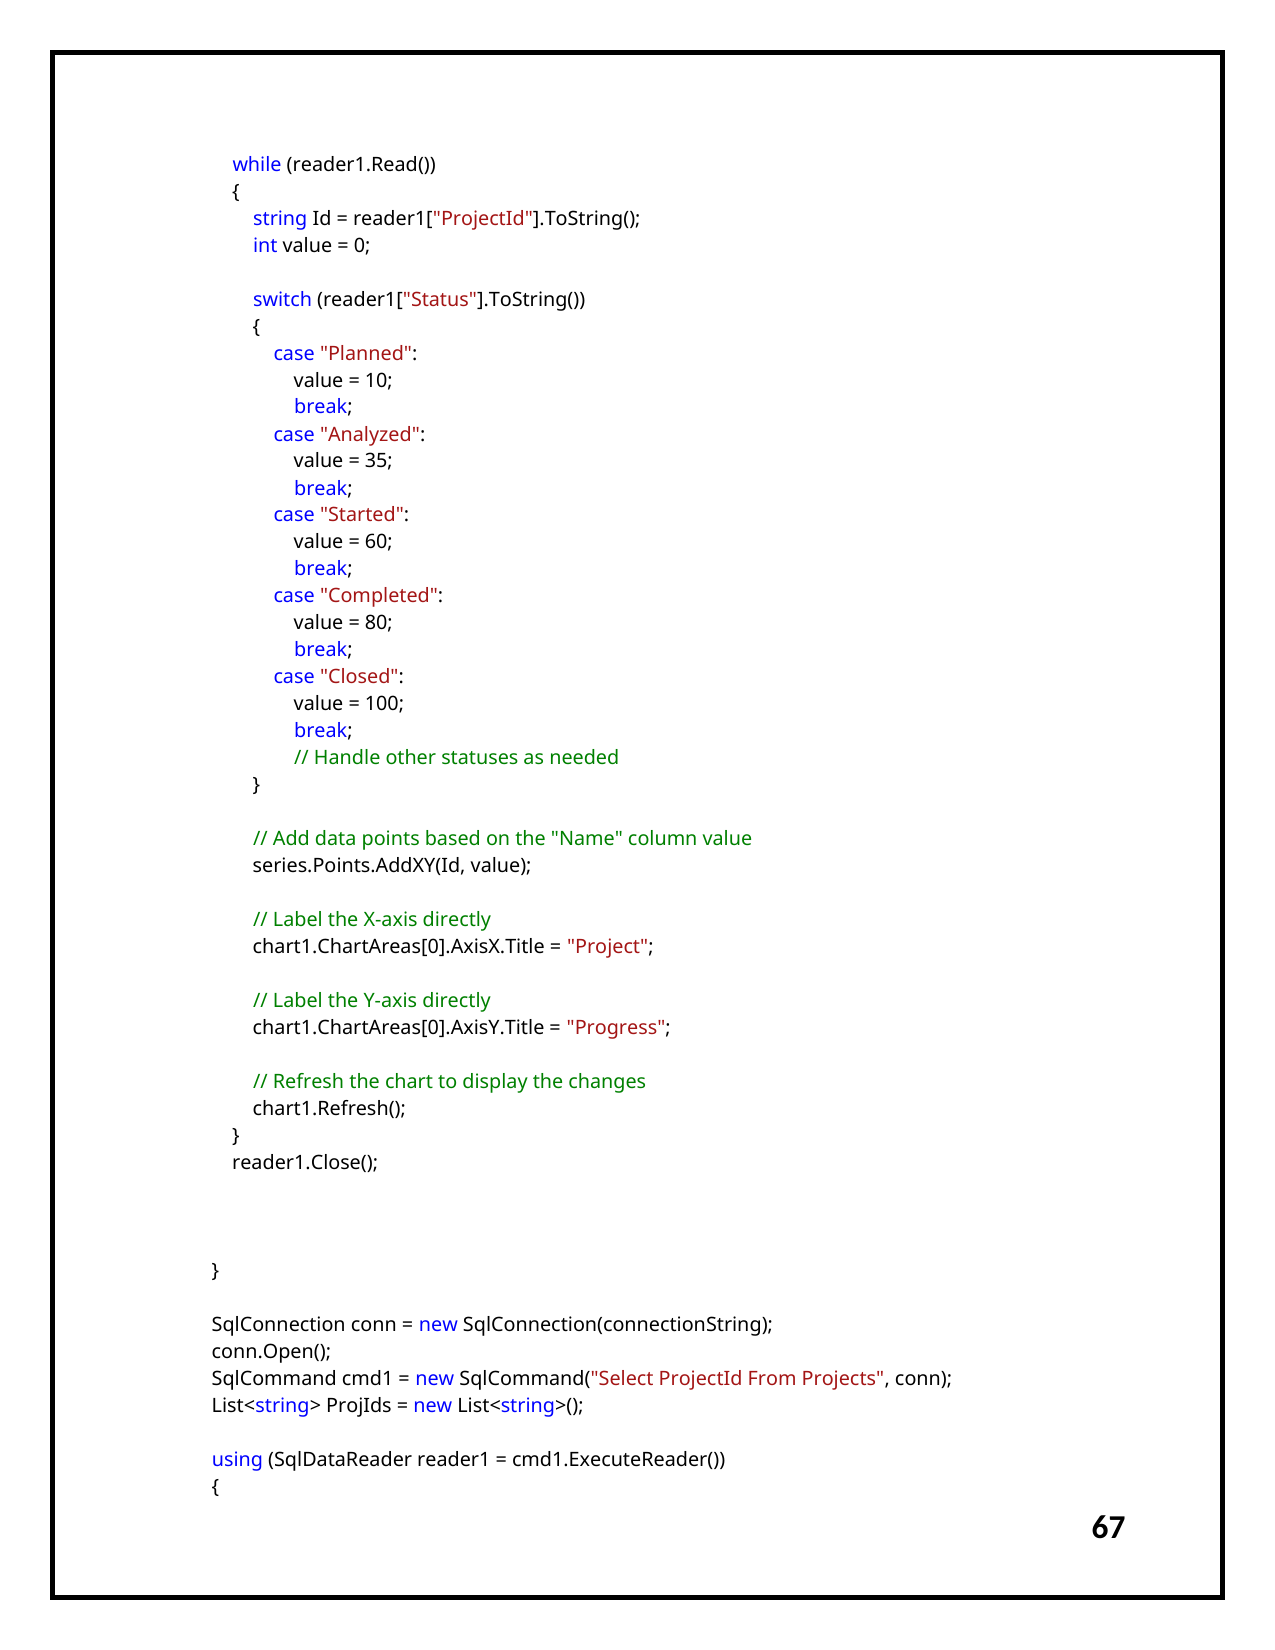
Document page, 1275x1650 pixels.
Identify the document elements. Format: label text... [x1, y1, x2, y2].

text break; [150, 717, 1125, 743]
text List<string> ProjIds = new List<string>(); [150, 1391, 1125, 1418]
text value = 60; [150, 528, 1125, 555]
text value = 35; [150, 447, 1125, 474]
text value = 10; [150, 366, 1125, 393]
text series.Points.AddXY(Id, value); [150, 851, 1125, 878]
text break; [150, 636, 1125, 663]
text { [150, 177, 1125, 204]
text chart1.ChartAreas[0].AxisX.Title = "Project"; [150, 932, 1125, 959]
text // Label the X-axis directly [150, 905, 1125, 932]
text { [150, 312, 1125, 339]
text switch (reader1["Status"].ToString()) [150, 285, 1125, 312]
text using (SqlDataReader reader1 = cmd1.ExecuteReader()) [150, 1445, 1125, 1472]
text SqlCommand cmd1 = new SqlCommand("Select ProjectId From Projects", conn); [150, 1364, 1125, 1391]
text // Add data points based on the "Name" column value [150, 824, 1125, 851]
text case "Planned": [150, 339, 1125, 366]
text conn.Open(); [150, 1337, 1125, 1364]
text value = 80; [150, 609, 1125, 636]
text break; [150, 555, 1125, 582]
text SqlConnection conn = new SqlConnection(connectionString); [150, 1310, 1125, 1337]
text int value = 0; [150, 231, 1125, 258]
text reader1.Close(); [150, 1148, 1125, 1175]
text } [150, 771, 1125, 797]
text // Handle other statuses as needed [150, 743, 1125, 771]
text } [150, 1256, 1125, 1283]
text // Refresh the chart to display the changes [150, 1067, 1125, 1094]
text chart1.Refresh(); [150, 1094, 1125, 1121]
text case "Analyzed": [150, 420, 1125, 447]
text } [150, 1121, 1125, 1148]
text chart1.ChartAreas[0].AxisY.Title = "Progress"; [150, 1013, 1125, 1040]
text case "Started": [150, 501, 1125, 528]
text string Id = reader1["ProjectId"].ToString(); [150, 204, 1125, 231]
text while (reader1.Read()) [150, 150, 1125, 177]
text break; [150, 474, 1125, 501]
text break; [150, 393, 1125, 420]
text case "Closed": [150, 663, 1125, 689]
text { [150, 1472, 1125, 1499]
text value = 100; [150, 689, 1125, 717]
text // Label the Y-axis directly [150, 986, 1125, 1013]
text case "Completed": [150, 582, 1125, 609]
